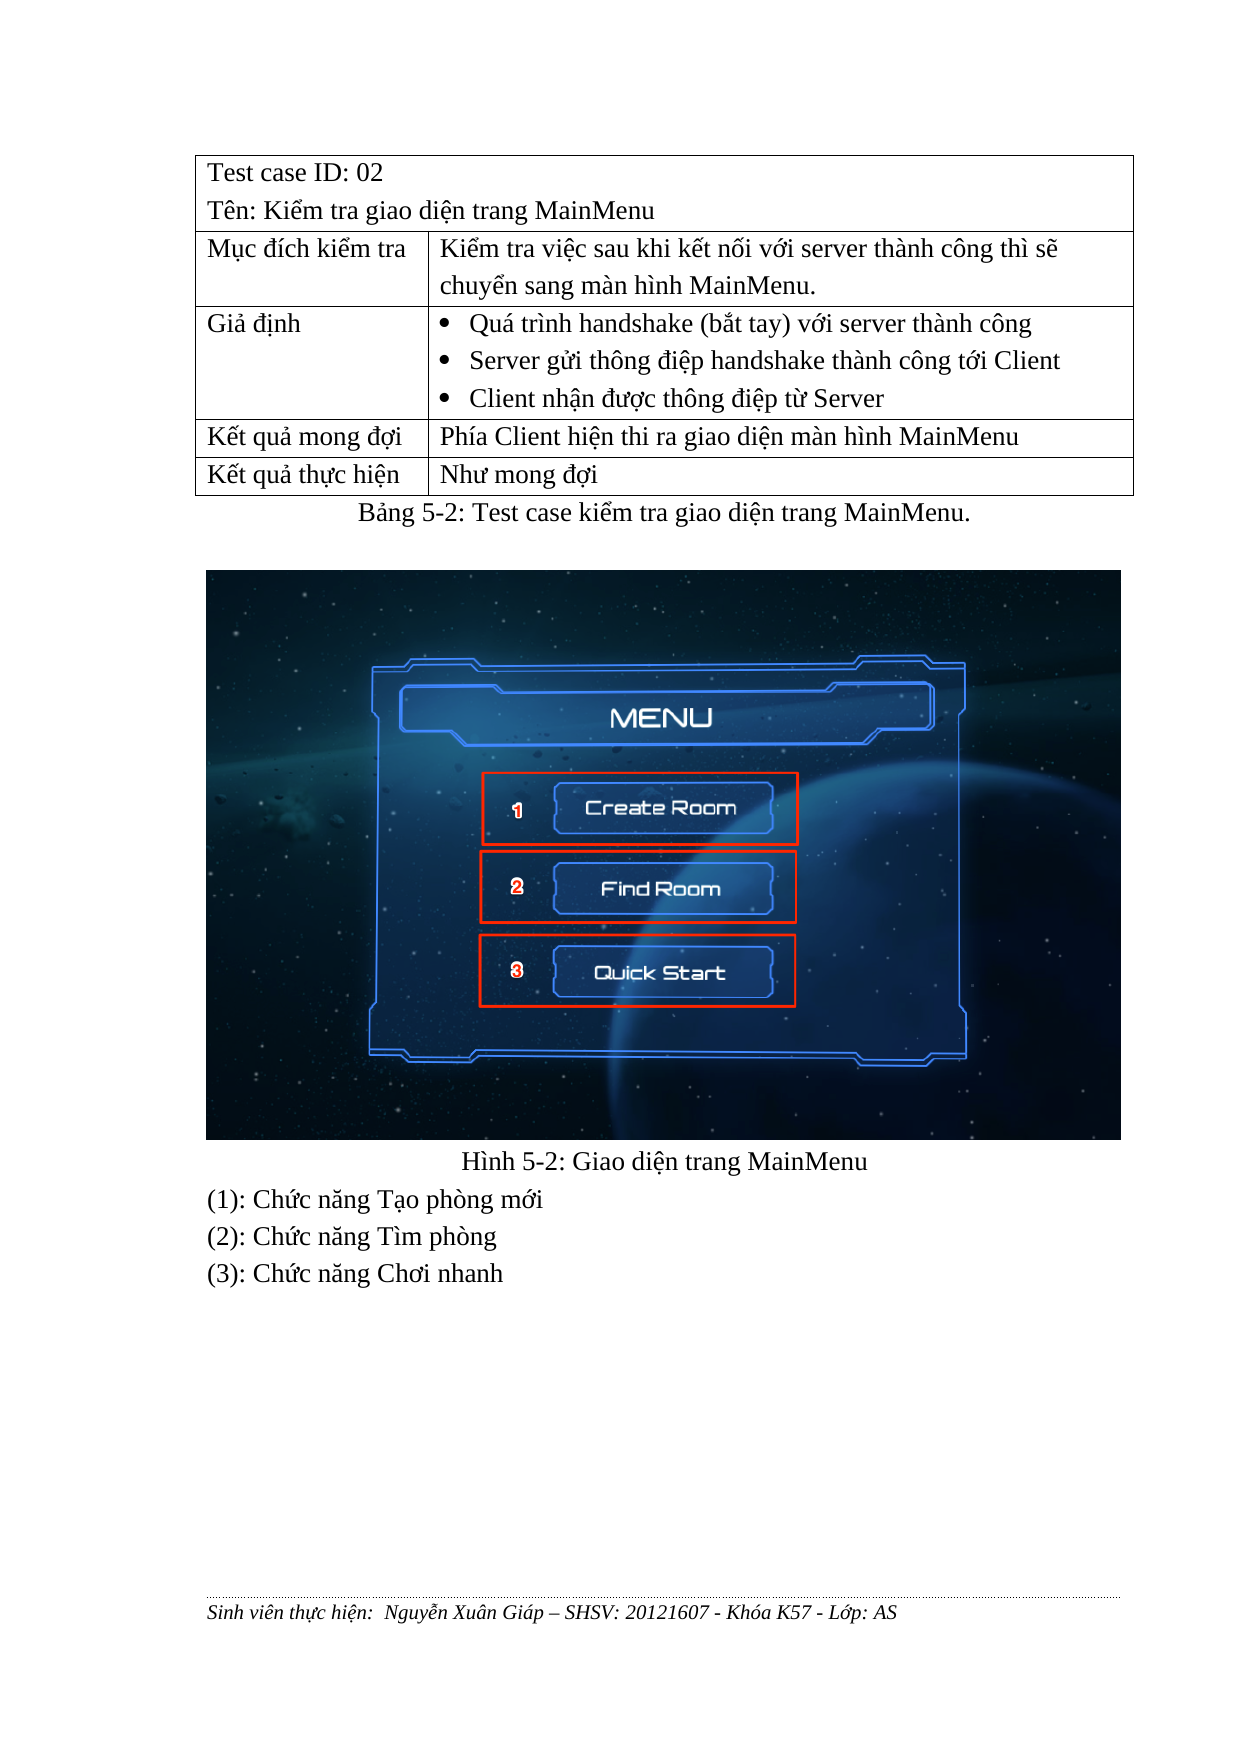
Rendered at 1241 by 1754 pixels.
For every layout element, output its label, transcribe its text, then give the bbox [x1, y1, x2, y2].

text Hình 5-2: Giao diện trang MainMenu [207, 1145, 1122, 1177]
table_cell Kết quả thực hiện [196, 458, 428, 495]
table_cell Quá trình handshake (bắt tay) với server thành công Server gửi thông điệp handshake thành công tới Client Client nhận được thông điệp từ Server [429, 307, 1133, 419]
table_cell Kết quả mong đợi [196, 420, 428, 457]
table_cell Như mong đợi [429, 458, 1133, 495]
table_cell Phía Client hiện thi ra giao diện màn hình MainMenu [429, 420, 1133, 457]
text (3): Chức năng Chơi nhanh [207, 1257, 1122, 1288]
text (2): Chức năng Tìm phòng [207, 1220, 1122, 1251]
text Bảng 5-2: Test case kiểm tra giao diện trang MainMenu. [207, 496, 1122, 527]
table_cell Kiểm tra việc sau khi kết nối với server thành công thì sẽ chuyển sang màn hình MainMenu. [429, 232, 1133, 306]
picture [206, 570, 1121, 1140]
text (1): Chức năng Tạo phòng mới [207, 1183, 1122, 1214]
table_cell Mục đích kiểm tra [196, 232, 428, 306]
table_header Test case ID: 02 Tên: Kiểm tra giao diện trang MainMenu [196, 156, 1133, 231]
table_cell Giả định [196, 307, 428, 419]
